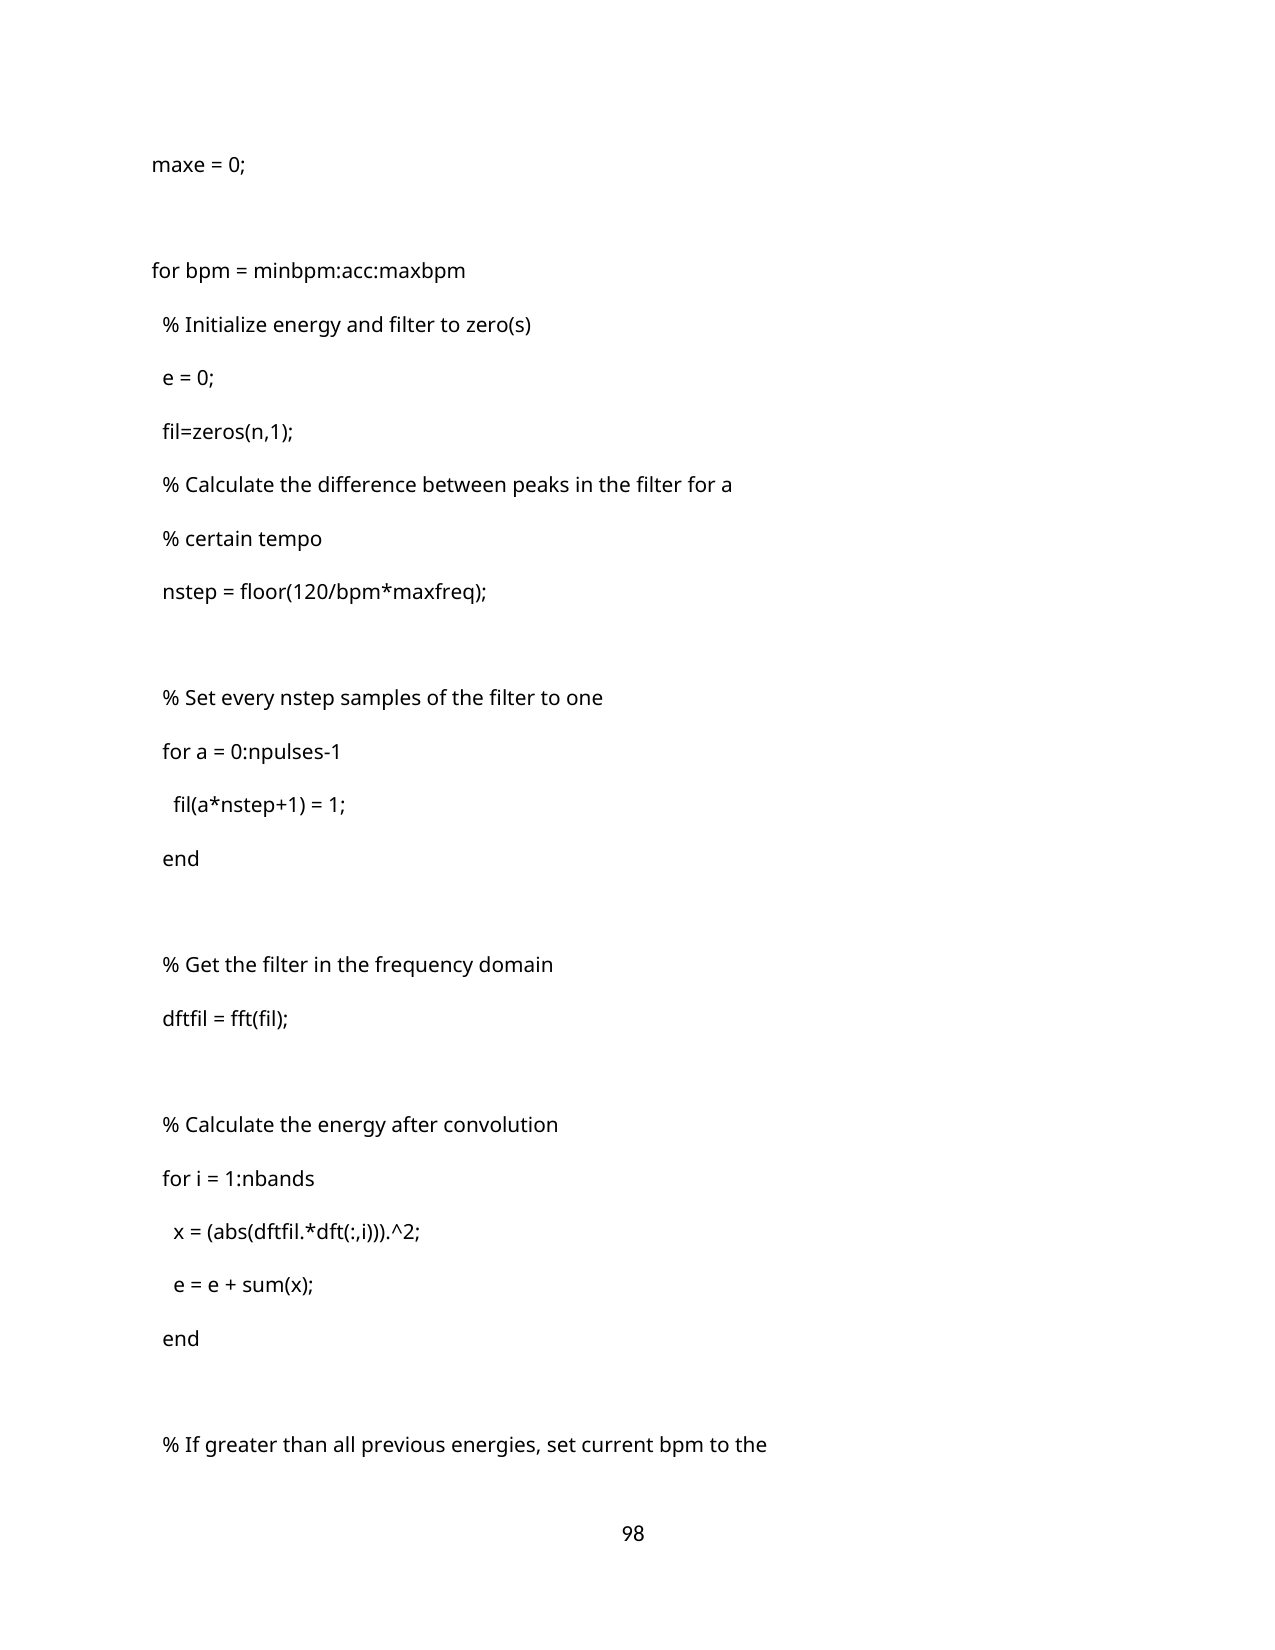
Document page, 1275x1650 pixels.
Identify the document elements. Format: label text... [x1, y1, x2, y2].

text nstep = floor(120/bpm*maxfreq); [141, 577, 1125, 606]
text fil=zeros(n,1); [141, 417, 1125, 445]
text end [141, 844, 1125, 872]
text x = (abs(dftfil.*dft(:,i))).^2; [141, 1217, 1125, 1246]
text for bpm = minbpm:acc:maxbpm [141, 256, 1125, 285]
text % Initialize energy and filter to zero(s) [141, 310, 1125, 338]
text % certain tempo [141, 524, 1125, 552]
text % Calculate the energy after convolution [141, 1110, 1125, 1139]
text % Set every nstep samples of the filter to one [141, 683, 1125, 712]
text % Calculate the difference between peaks in the filter for a [141, 470, 1125, 499]
text e = 0; [141, 363, 1125, 392]
text maxe = 0; [141, 150, 1125, 178]
text % If greater than all previous energies, set current bpm to the [141, 1430, 1125, 1459]
text e = e + sum(x); [141, 1271, 1125, 1299]
text dftfil = fft(fil); [141, 1004, 1125, 1032]
text end [141, 1324, 1125, 1352]
text for a = 0:npulses-1 [141, 737, 1125, 765]
text for i = 1:nbands [141, 1164, 1125, 1192]
text % Get the filter in the frequency domain [141, 950, 1125, 979]
text fil(a*nstep+1) = 1; [141, 790, 1125, 819]
